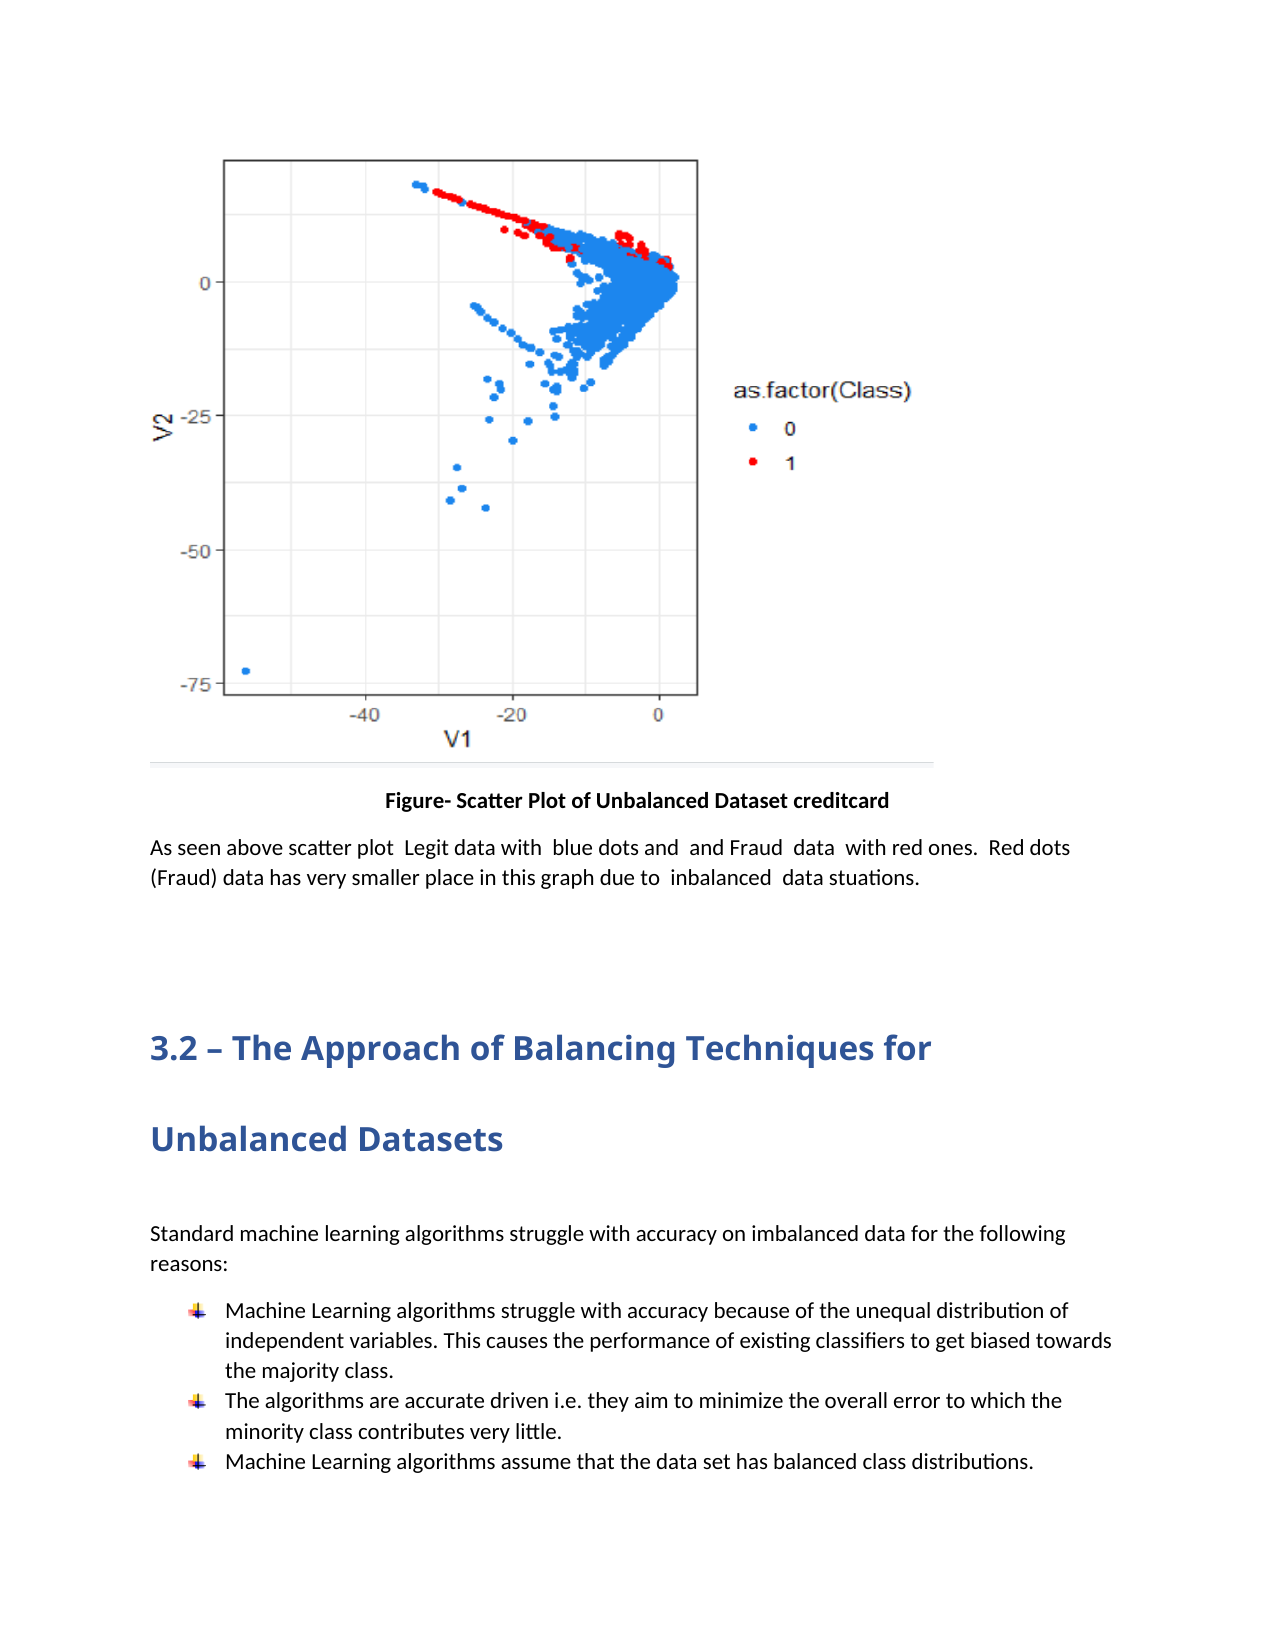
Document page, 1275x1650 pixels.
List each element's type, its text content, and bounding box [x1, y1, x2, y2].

picture [188, 1452, 206, 1470]
list Machine Learning algorithms assume that the data set has balanced class distributions. [187, 1447, 1125, 1475]
text Figure- Scatter Plot of Unbalanced Dataset creditcard [150, 786, 1125, 814]
subtitle 3.2 – The Approach of Balancing Techniques for Unbalanced Datasets [150, 1025, 1125, 1161]
list The algorithms are accurate driven i.e. they aim to minimize the overall error to which the minority class contributes very little. [187, 1387, 1125, 1445]
picture [188, 1301, 206, 1319]
list Machine Learning algorithms struggle with accuracy because of the unequal distribution of independent variables. This causes the performance of existing classifiers to get biased towards the majority class. [187, 1296, 1125, 1384]
picture [150, 150, 934, 768]
text As seen above scatter plot Legit data with blue dots and and Fraud data with red ones. Red dots (Fraud) data has very smaller place in this graph due to inbalanced data stuations. [150, 833, 1125, 891]
text Standard machine learning algorithms struggle with accuracy on imbalanced data for the following reasons: [150, 1219, 1125, 1277]
picture [188, 1392, 206, 1409]
